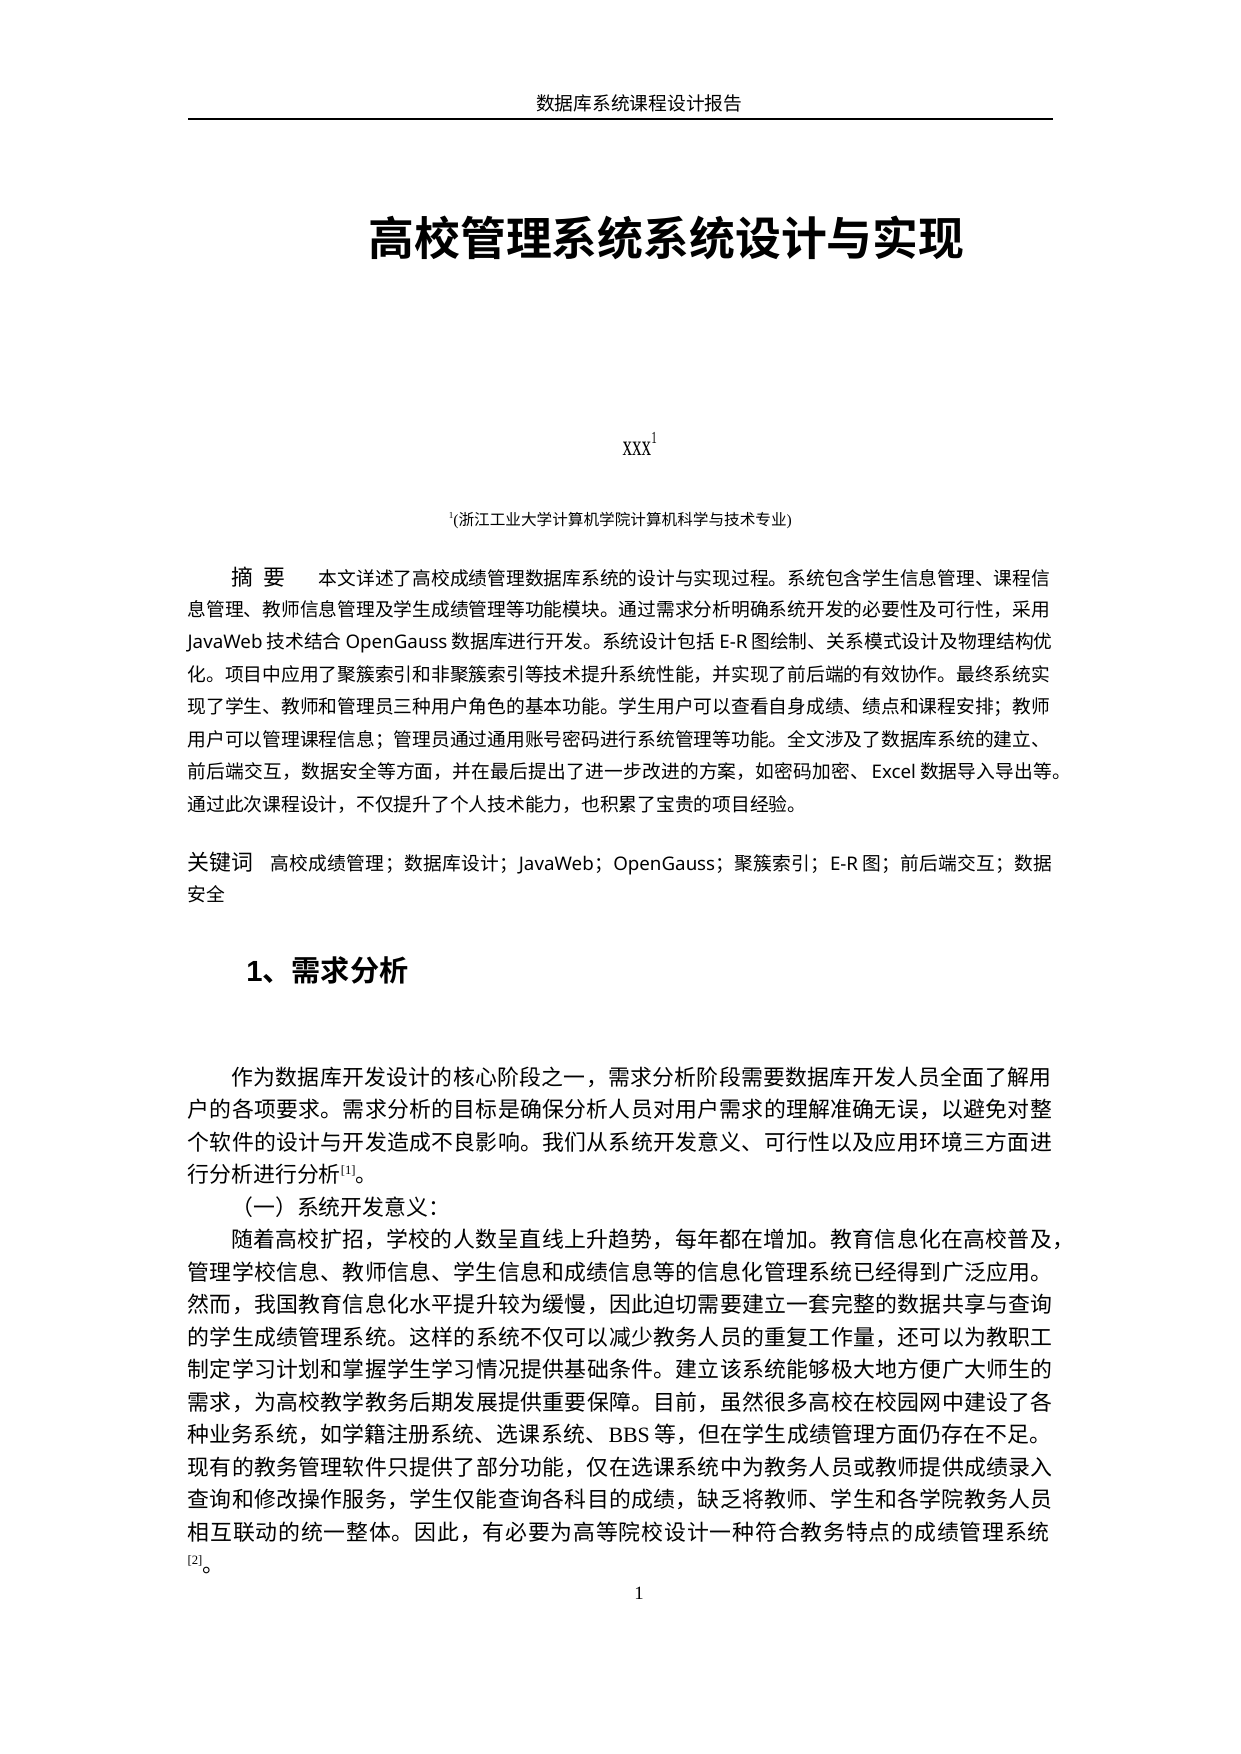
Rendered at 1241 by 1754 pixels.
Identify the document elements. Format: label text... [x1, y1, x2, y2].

subtitle 1、需求分析 [187, 937, 1053, 1002]
text 随着高校扩招，学校的人数呈直线上升趋势，每年都在增加。教育信息化在高校普及，管理学校信息、教师信息、学生信息和成绩信息等的信息化管理系统已经得到广泛应用。然而，我国教育信息化水平提升较为缓慢，因此迫切需要建立一套完整的数据共享与查询的学生成绩管理系统。这样的系统不仅可以减少教务人员的重复工作量，还可以为教职工制定学习计划和掌握学生学习情况提供基础条件。建立该系统能够极大地方便广大师生的需求，为高校教学教务后期发展提供重要保障。目前，虽然很多高校在校园网中建设了各种业务系统，如学籍注册系统、选课系统、BBS等，但在学生成绩管理方面仍存在不足。现有的教务管理软件只提供了部分功能，仅在选课系统中为教务人员或教师提供成绩录入、查询和修改操作服务，学生仅能查询各科目的成绩，缺乏将教师、学生和各学院教务人员相互联动的统一整体。因此，有必要为高等院校设计一种符合教务特点的成绩管理系统[2]。 [187, 1222, 1053, 1579]
text 作为数据库开发设计的核心阶段之一，需求分析阶段需要数据库开发人员全面了解用户的各项要求。需求分析的目标是确保分析人员对用户需求的理解准确无误，以避免对整个软件的设计与开发造成不良影响。我们从系统开发意义、可行性以及应用环境三方面进行分析进行分析[1]。 [187, 1059, 1053, 1189]
text （一）系统开发意义： [187, 1189, 1053, 1222]
text 1(浙江工业大学计算机学院计算机科学与技术专业) [187, 502, 1053, 534]
text 摘 要 本文详述了高校成绩管理数据库系统的设计与实现过程。系统包含学生信息管理、课程信息管理、教师信息管理及学生成绩管理等功能模块。通过需求分析明确系统开发的必要性及可行性，采用JavaWeb技术结合OpenGauss数据库进行开发。系统设计包括E-R图绘制、关系模式设计及物理结构优化。项目中应用了聚簇索引和非聚簇索引等技术提升系统性能，并实现了前后端的有效协作。最终系统实现了学生、教师和管理员三种用户角色的基本功能。学生用户可以查看自身成绩、绩点和课程安排；教师用户可以管理课程信息；管理员通过通用账号密码进行系统管理等功能。全文涉及了数据库系统的建立、前后端交互，数据安全等方面，并在最后提出了进一步改进的方案，如密码加密、Excel数据导入导出等。通过此次课程设计，不仅提升了个人技术能力，也积累了宝贵的项目经验。 [187, 559, 1053, 819]
subtitle 高校管理系统系统设计与实现 [187, 187, 1053, 284]
text 关键词 高校成绩管理；数据库设计；JavaWeb；OpenGauss；聚簇索引；E-R图；前后端交互；数据安全 [187, 844, 1053, 909]
text xxx1 [187, 412, 1053, 477]
